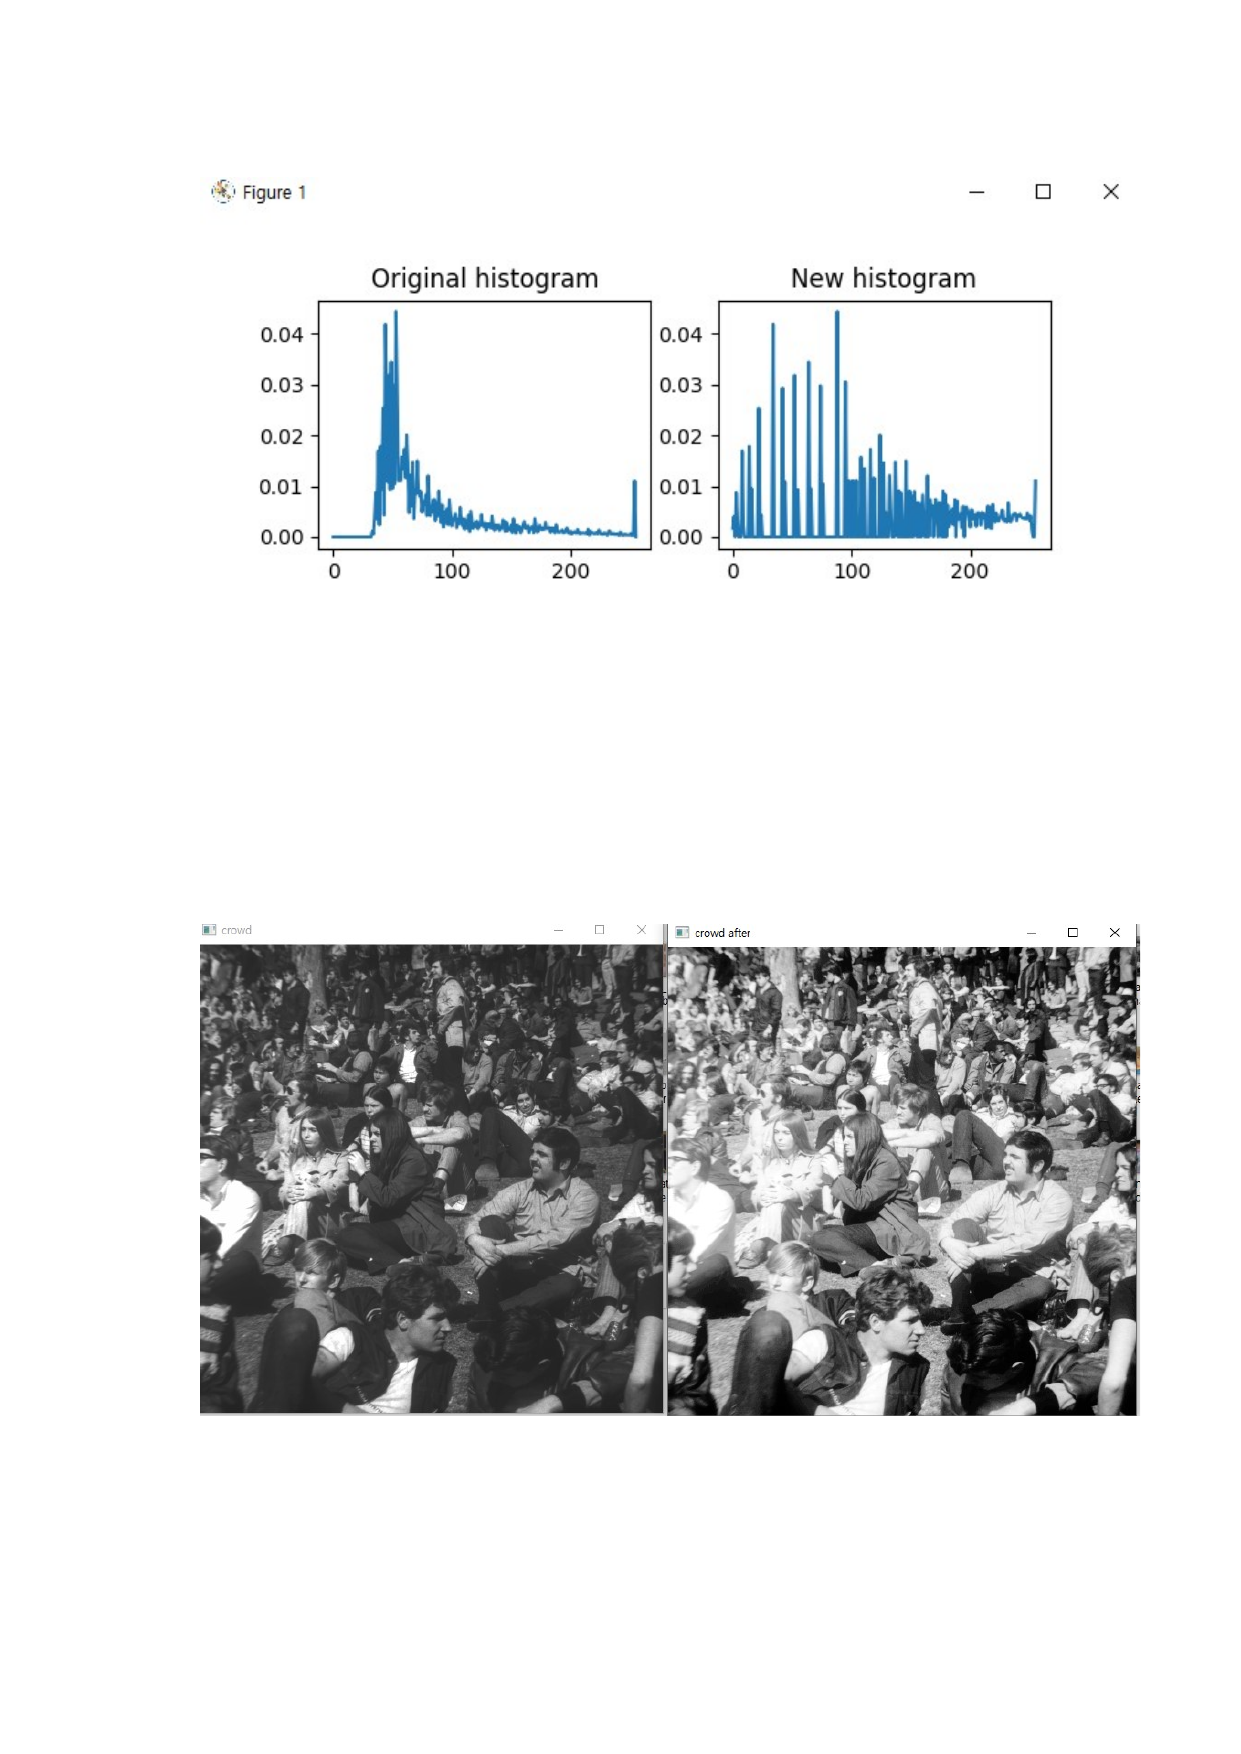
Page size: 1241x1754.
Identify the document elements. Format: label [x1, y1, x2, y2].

picture [200, 177, 1141, 1416]
